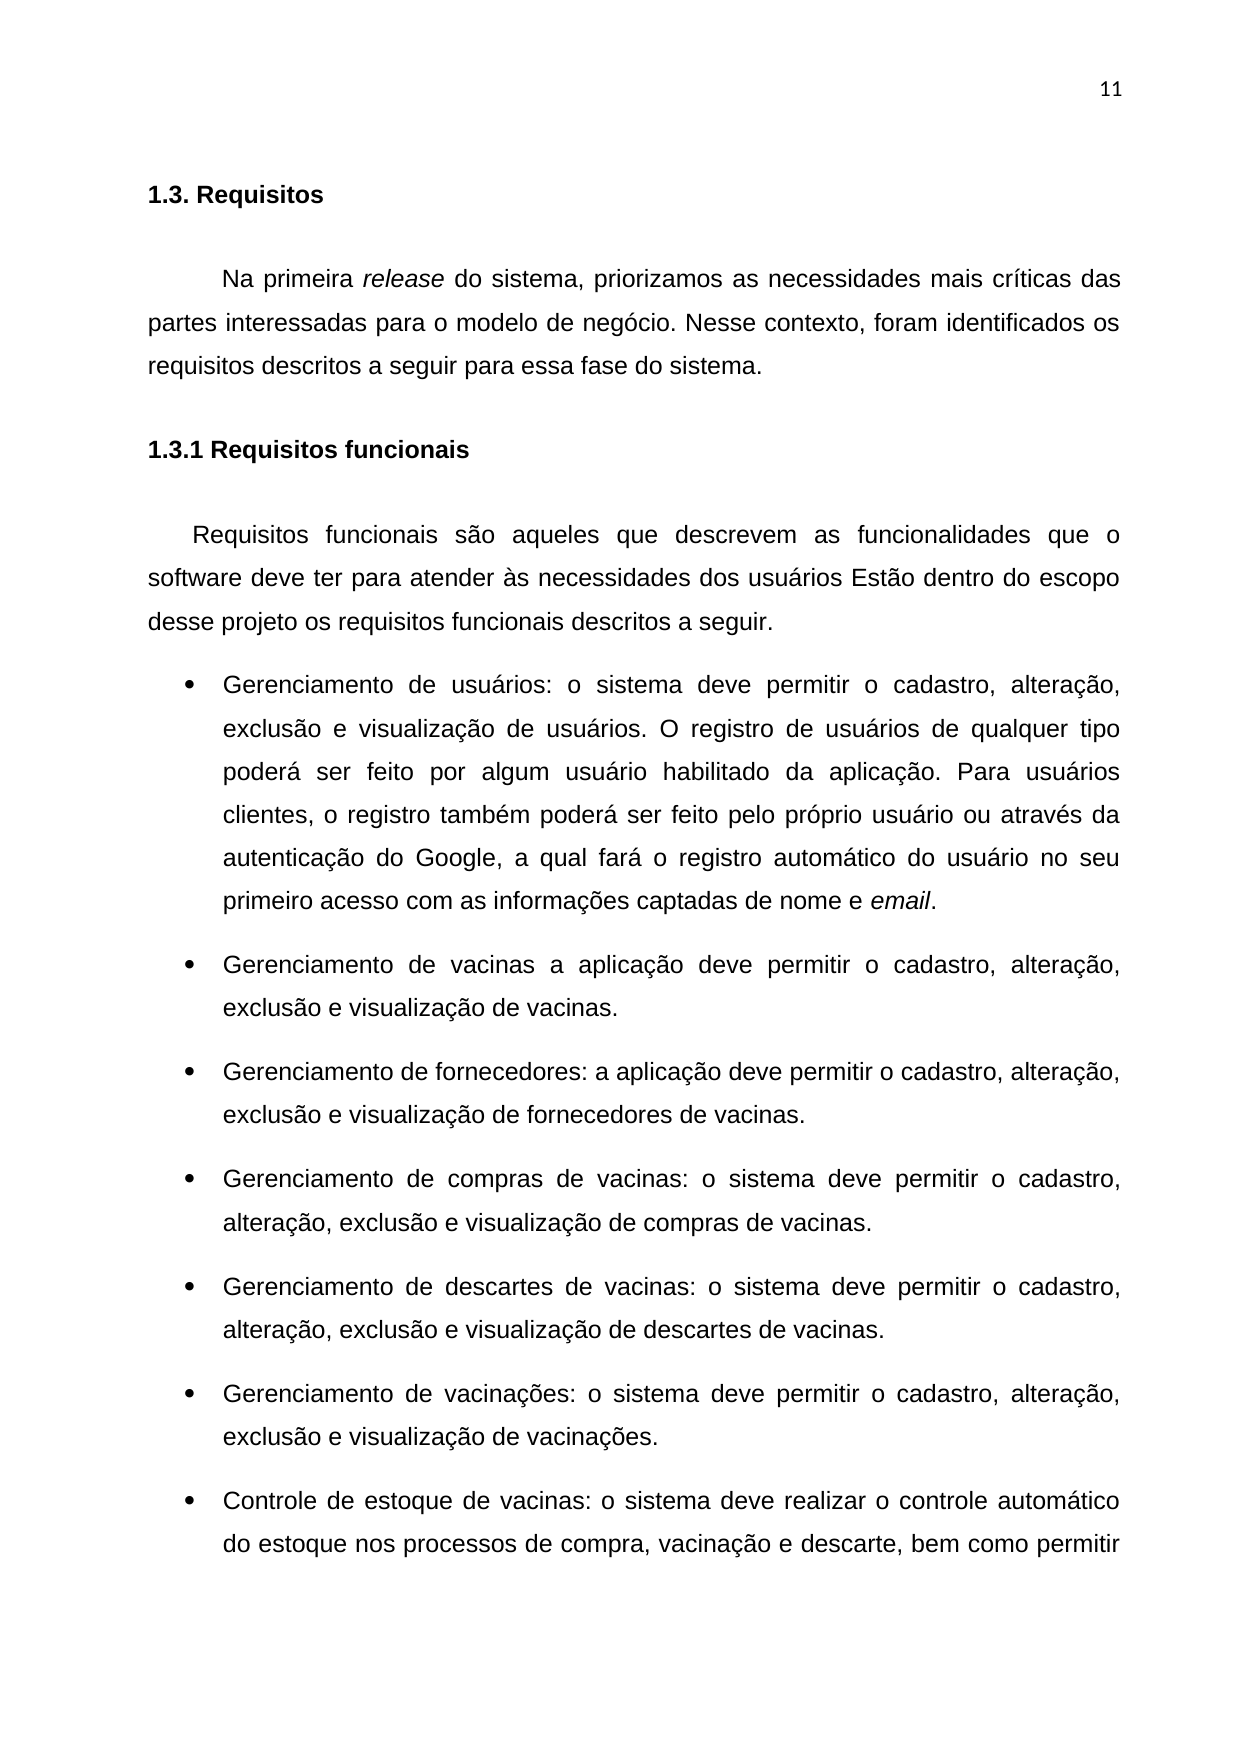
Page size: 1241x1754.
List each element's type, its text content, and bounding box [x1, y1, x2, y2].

text Gerenciamento de compras de vacinas: o sistema deve permitir o cadastro, alteração, exclusão e visualização de compras de vacinas. [185, 1164, 1122, 1236]
text Gerenciamento de usuários: o sistema deve permitir o cadastro, alteração, exclusão e visualização de usuários. O registro de usuários de qualquer tipo poderá ser feito por algum usuário habilitado da aplicação. Para usuários clientes, o registro também poderá ser feito pelo próprio usuário ou através da autenticação do Google, a qual fará o registro automático do usuário no seu primeiro acesso com as informações captadas de nome e email. [185, 670, 1122, 915]
text Gerenciamento de vacinas a aplicação deve permitir o cadastro, alteração, exclusão e visualização de vacinas. [185, 950, 1122, 1022]
text Na primeira release do sistema, priorizamos as necessidades mais críticas das partes interessadas para o modelo de negócio. Nesse contexto, foram identificados os requisitos descritos a seguir para essa fase do sistema. [148, 264, 1122, 379]
text 1.3. Requisitos [148, 179, 1122, 208]
text Gerenciamento de vacinações: o sistema deve permitir o cadastro, alteração, exclusão e visualização de vacinações. [185, 1379, 1122, 1451]
text Gerenciamento de descartes de vacinas: o sistema deve permitir o cadastro, alteração, exclusão e visualização de descartes de vacinas. [185, 1272, 1122, 1344]
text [185, 1486, 1122, 1558]
text 1.3.1 Requisitos funcionais [148, 435, 1122, 464]
text Requisitos funcionais são aqueles que descrevem as funcionalidades que o software deve ter para atender às necessidades dos usuários Estão dentro do escopo desse projeto os requisitos funcionais descritos a seguir. [148, 520, 1122, 635]
text Gerenciamento de fornecedores: a aplicação deve permitir o cadastro, alteração, exclusão e visualização de fornecedores de vacinas. [185, 1057, 1122, 1129]
